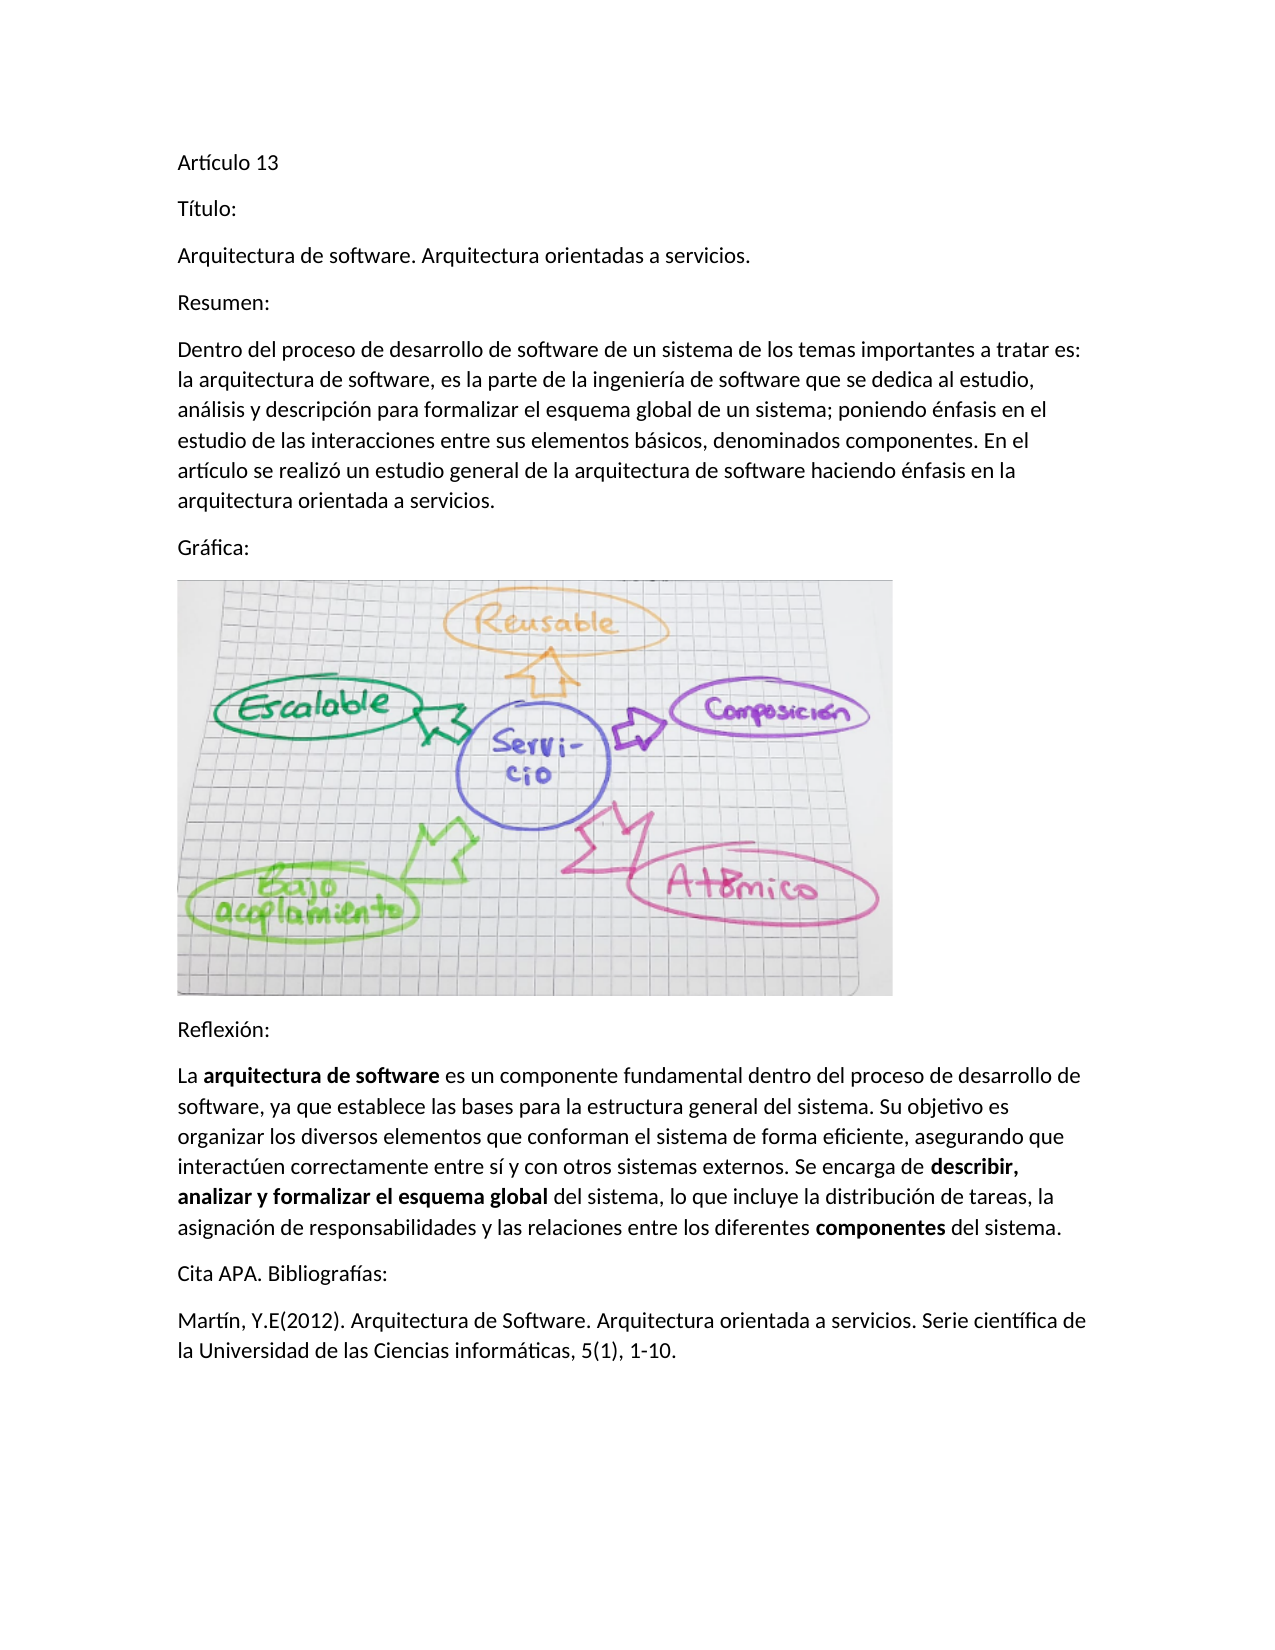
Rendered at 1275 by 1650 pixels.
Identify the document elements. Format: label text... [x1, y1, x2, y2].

text Cita APA. Bibliografías: [177, 1259, 1098, 1287]
text Arquitectura de software. Arquitectura orientadas a servicios. [177, 241, 1098, 269]
text Dentro del proceso de desarrollo de software de un sistema de los temas importantes a tratar es: la arquitectura de software, es la parte de la ingeniería de software que se dedica al estudio, análisis y descripción para formalizar el esquema global de un sistema; poniendo énfasis en el estudio de las interacciones entre sus elementos básicos, denominados componentes. En el artículo se realizó un estudio general de la arquitectura de software haciendo énfasis en la arquitectura orientada a servicios. [177, 335, 1098, 514]
text La arquitectura de software es un componente fundamental dentro del proceso de desarrollo de software, ya que establece las bases para la estructura general del sistema. Su objetivo es organizar los diversos elementos que conforman el sistema de forma eficiente, asegurando que interactúen correctamente entre sí y con otros sistemas externos. Se encarga de describir, analizar y formalizar el esquema global del sistema, lo que incluye la distribución de tareas, la asignación de responsabilidades y las relaciones entre los diferentes componentes del sistema. [177, 1062, 1098, 1241]
text Título: [177, 194, 1098, 222]
text Reflexión: [177, 1015, 1098, 1043]
text Martín, Y.E(2012). Arquitectura de Software. Arquitectura orientada a servicios. Serie científica de la Universidad de las Ciencias informáticas, 5(1), 1-10. [177, 1306, 1098, 1364]
text Artículo 13 [177, 148, 1098, 176]
text Resumen: [177, 288, 1098, 316]
text Gráfica: [177, 533, 1098, 561]
picture [177, 580, 893, 996]
